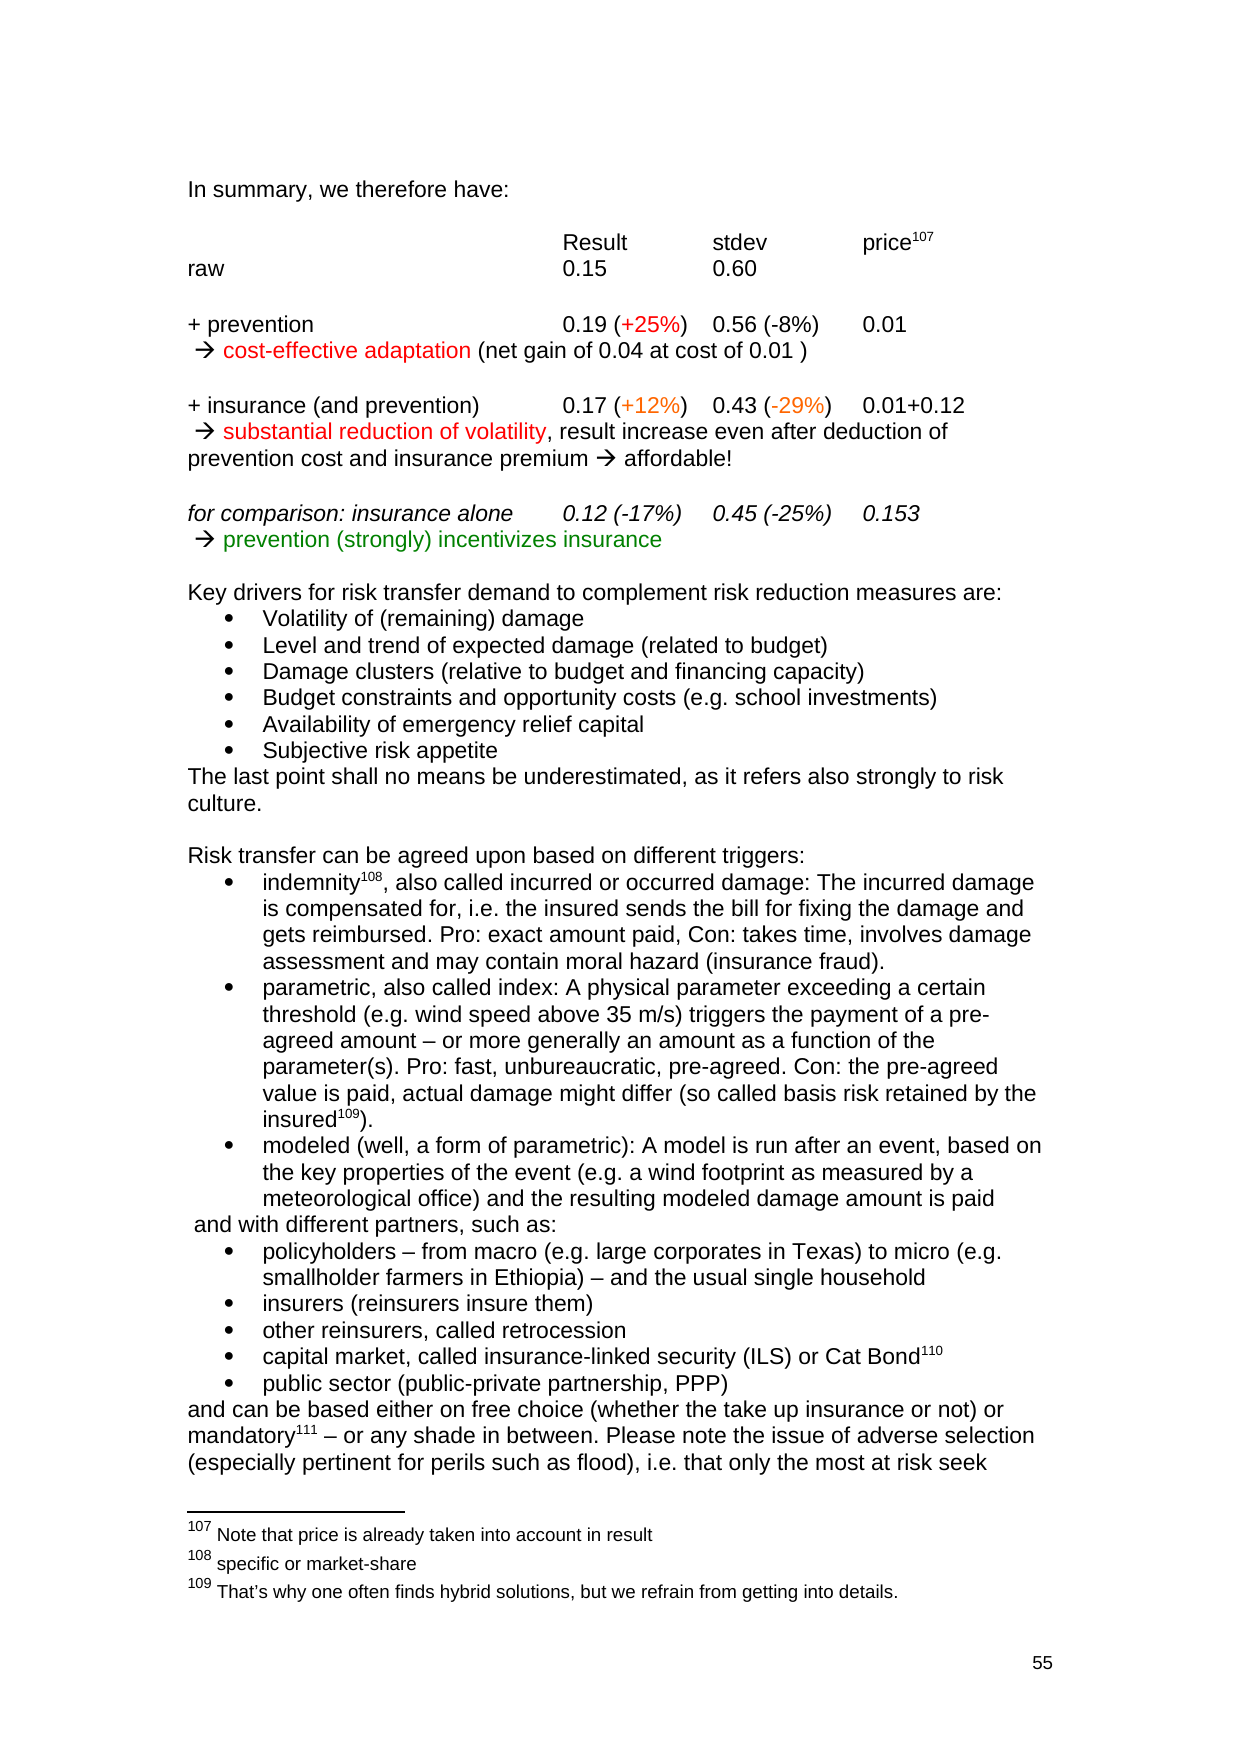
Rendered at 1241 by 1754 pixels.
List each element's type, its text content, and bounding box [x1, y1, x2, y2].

text The last point shall no means be underestimated, as it refers also strongly to risk culture. [187, 763, 1053, 816]
list other reinsurers, called retrocession [225, 1317, 1053, 1343]
text cost-effective adaptation (net gain of 0.04 at cost of 0.01 ) [187, 337, 1053, 363]
list policyholders – from macro (e.g. large corporates in Texas) to micro (e.g. smallholder farmers in Ethiopia) – and the usual single household [225, 1238, 1053, 1290]
text In summary, we therefore have: [187, 176, 1053, 203]
text for comparison: insurance alone 0.12 (-17%) 0.45 (-25%) 0.153 [187, 500, 1053, 526]
text + insurance (and prevention) 0.17 (+12%) 0.43 (-29%) 0.01+0.12 [187, 392, 1053, 418]
list Level and trend of expected damage (related to budget) [225, 632, 1053, 658]
list Volatility of (remaining) damage [225, 605, 1053, 632]
text Key drivers for risk transfer demand to complement risk reduction measures are: [187, 579, 1053, 605]
text substantial reduction of volatility, result increase even after deduction of prevention cost and insurance premium affordable! [187, 418, 1053, 471]
list capital market, called insurance-linked security (ILS) or Cat Bond [225, 1343, 1053, 1369]
list parametric, also called index: A physical parameter exceeding a certain threshold (e.g. wind speed above 35 m/s) triggers the payment of a pre-agreed amount – or more generally an amount as a function of the parameter(s). Pro: fast, unbureaucratic, pre-agreed. Con: the pre-agreed value is paid, actual damage might differ (so called basis risk retained by the insured). [225, 974, 1053, 1132]
list insurers (reinsurers insure them) [225, 1290, 1053, 1317]
text raw 0.15 0.60 [187, 255, 1053, 282]
text Risk transfer can be agreed upon based on different triggers: [187, 842, 1053, 869]
text + prevention 0.19 (+25%) 0.56 (-8%) 0.01 [187, 311, 1053, 337]
list Subjective risk appetite [225, 737, 1053, 763]
text and with different partners, such as: [187, 1211, 1053, 1238]
list Availability of emergency relief capital [225, 711, 1053, 737]
list public sector (public-private partnership, PPP) [225, 1369, 1053, 1396]
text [187, 1396, 1053, 1475]
list Damage clusters (relative to budget and financing capacity) [225, 658, 1053, 684]
list Budget constraints and opportunity costs (e.g. school investments) [225, 684, 1053, 711]
list indemnity, also called incurred or occurred damage: The incurred damage is compensated for, i.e. the insured sends the bill for fixing the damage and gets reimbursed. Pro: exact amount paid, Con: takes time, involves damage assessment and may contain moral hazard (insurance fraud). [225, 869, 1053, 974]
text prevention (strongly) incentivizes insurance [187, 526, 1053, 552]
text Result stdev price [187, 229, 1053, 255]
list modeled (well, a form of parametric): A model is run after an event, based on the key properties of the event (e.g. a wind footprint as measured by a meteorological office) and the resulting modeled damage amount is paid [225, 1132, 1053, 1211]
